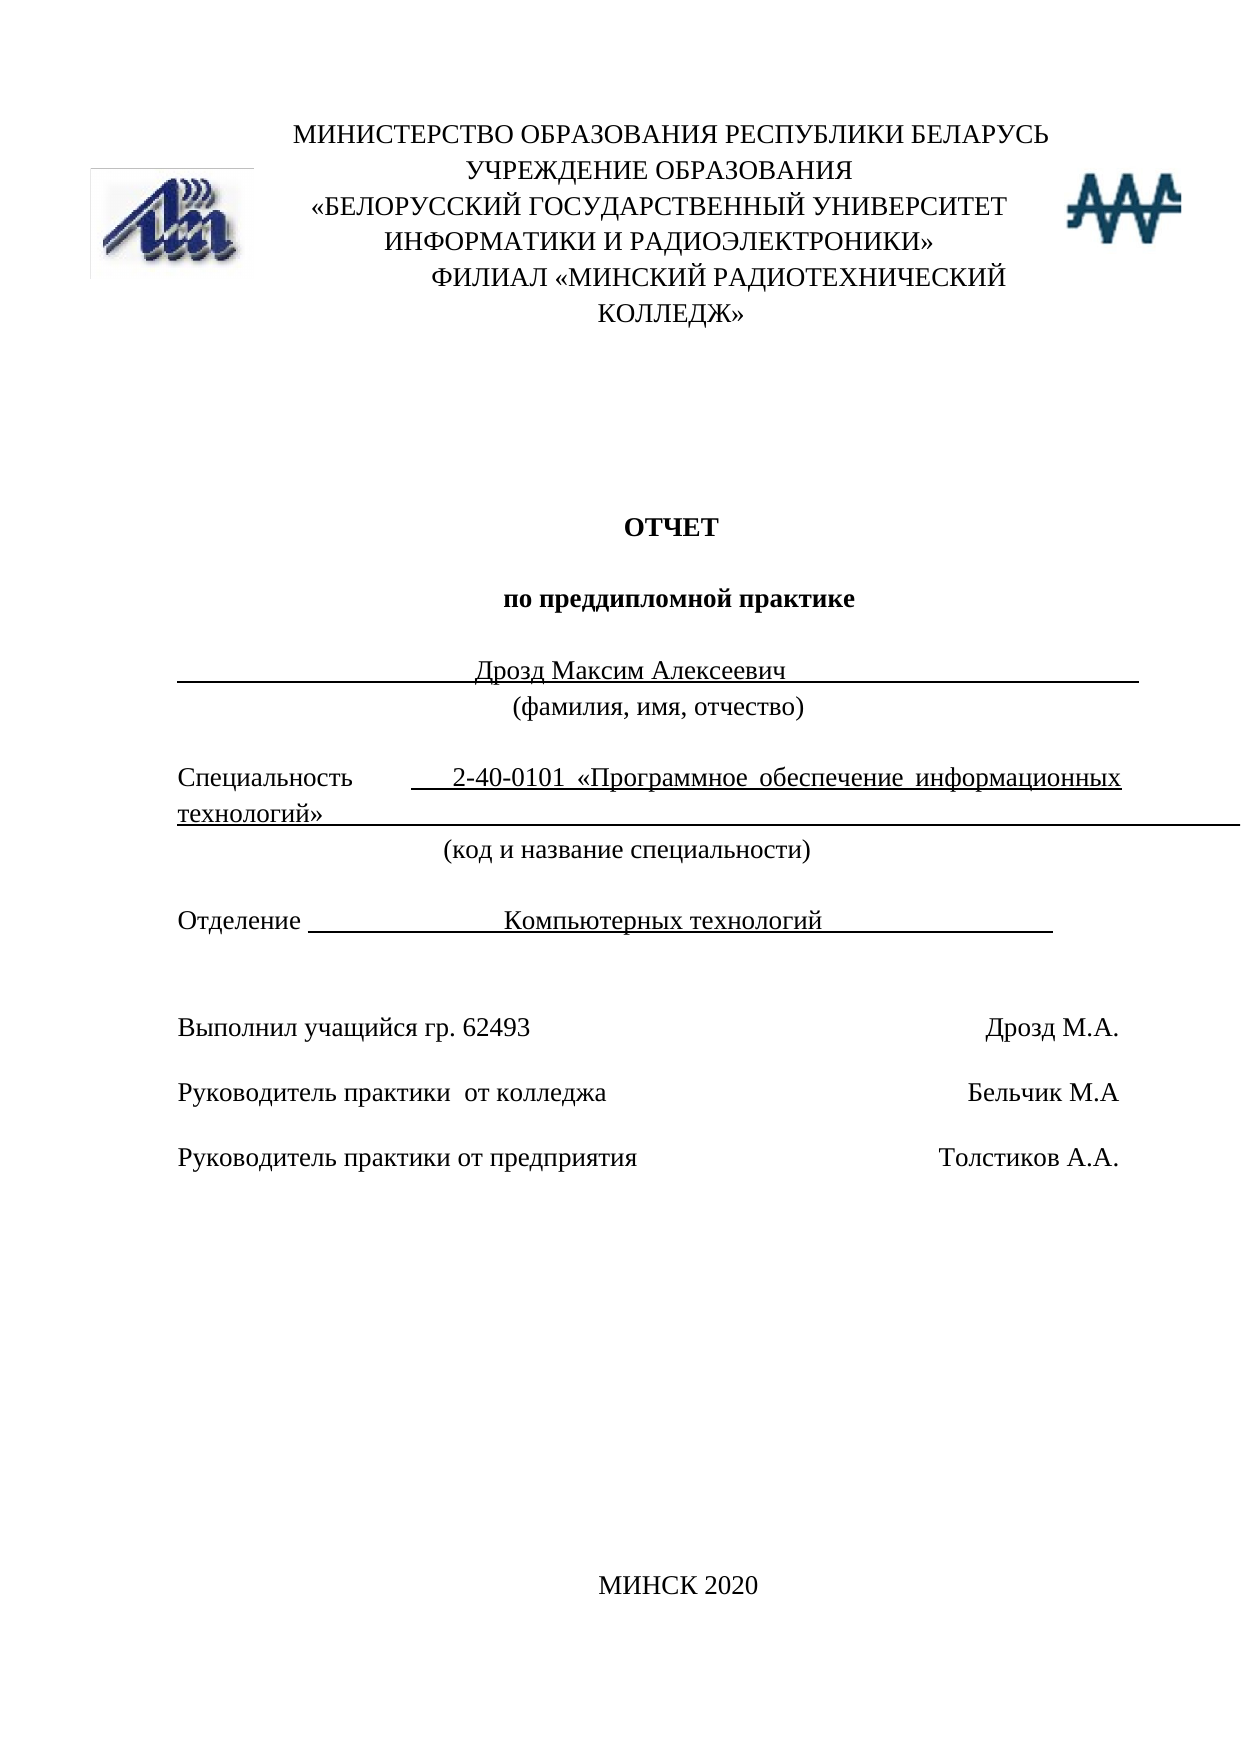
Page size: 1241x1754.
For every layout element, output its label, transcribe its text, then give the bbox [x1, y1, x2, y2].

table_header Выполнил учащийся гр. 62493 [177, 1011, 866, 1061]
table_cell Руководитель практики от колледжа [177, 1061, 866, 1127]
table_cell Бельчик М.А [866, 1061, 1119, 1127]
text Отделение Компьютерных технологий [177, 904, 1165, 935]
text «БЕЛОРУССКИЙ ГОСУДАРСТВЕННЫЙ УНИВЕРСИТЕТ [254, 189, 1064, 221]
text ИНФОРМАТИКИ И РАДИОЭЛЕКТРОНИКИ» [254, 225, 1165, 256]
picture [1064, 155, 1182, 254]
text КОЛЛЕДЖ» [177, 297, 1165, 328]
table_cell Толстиков А.А. [866, 1127, 1119, 1176]
text (фамилия, имя, отчество) [177, 690, 1139, 721]
text ОТЧЕТ [177, 511, 1165, 542]
text (код и название специальности) [443, 833, 1007, 864]
table_header Дрозд М.А. [866, 1011, 1119, 1061]
text по преддипломной практике [177, 583, 1181, 614]
text Дрозд Максим Алексеевич [177, 654, 1139, 681]
text Специальность 2-40-0101 «Программное обеспечение информационных технологий» [177, 761, 1122, 824]
table_cell Руководитель практики от предприятия [177, 1127, 866, 1176]
text МИНСК 2020 [177, 1569, 1179, 1601]
text УЧРЕЖДЕНИЕ ОБРАЗОВАНИЯ [177, 154, 1165, 185]
text ФИЛИАЛ «МИНСКИЙ РАДИОТЕХНИЧЕСКИЙ [177, 261, 1165, 292]
picture [90, 168, 254, 279]
text МИНИСТЕРСТВО ОБРАЗОВАНИЯ РЕСПУБЛИКИ БЕЛАРУСЬ [177, 118, 1165, 149]
